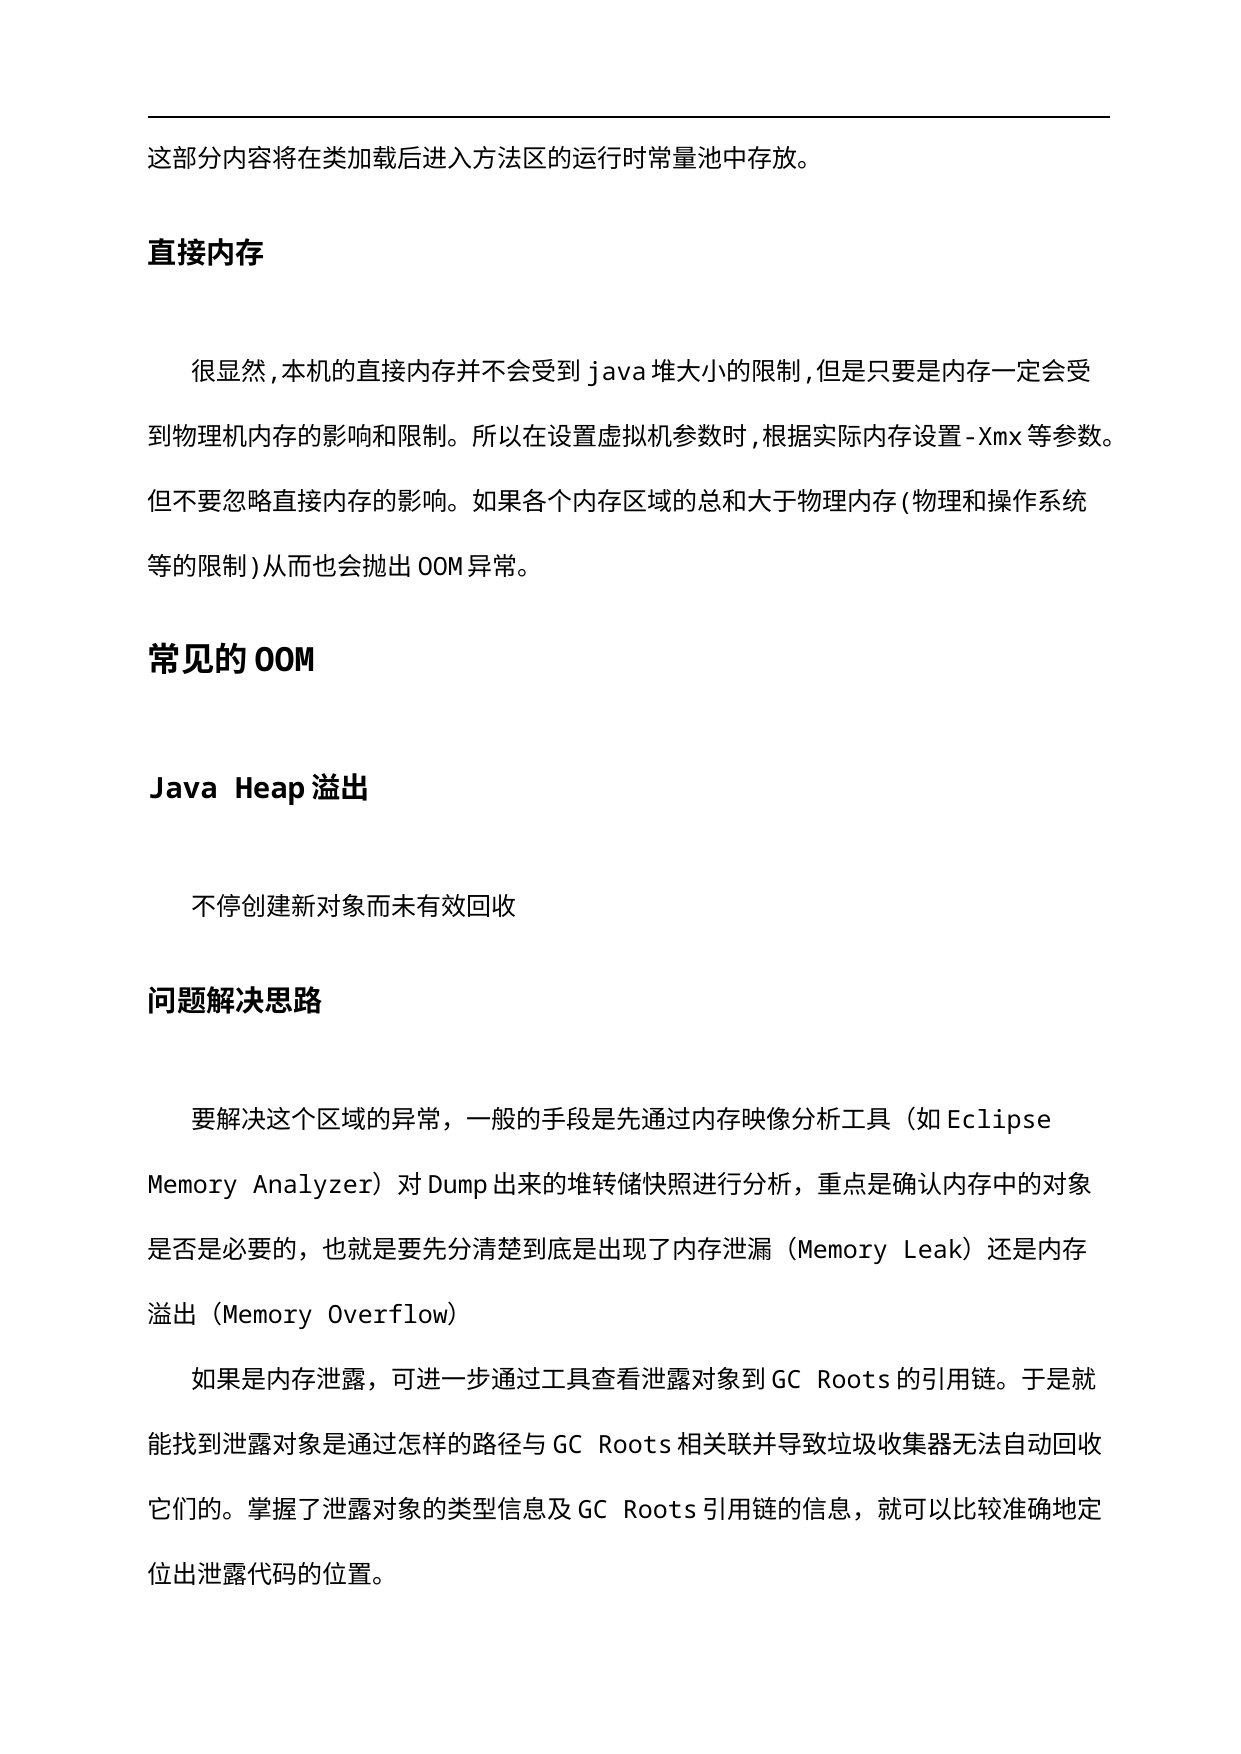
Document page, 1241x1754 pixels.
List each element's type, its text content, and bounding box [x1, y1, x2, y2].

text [148, 124, 1110, 189]
text 不停创建新对象而未有效回收 [148, 872, 1110, 937]
subtitle 直接内存 [148, 218, 1110, 283]
subtitle Java Heap溢出 [148, 754, 1110, 819]
subtitle 常见的OOM [148, 624, 1110, 689]
text 如果是内存泄露，可进一步通过工具查看泄露对象到GC Roots的引用链。于是就能找到泄露对象是通过怎样的路径与GC Roots相关联并导致垃圾收集器无法自动回收它们的。掌握了泄露对象的类型信息及GC Roots引用链的信息，就可以比较准确地定位出泄露代码的位置。 [148, 1346, 1110, 1606]
text 要解决这个区域的异常，一般的手段是先通过内存映像分析工具（如Eclipse Memory Analyzer）对Dump出来的堆转储快照进行分析，重点是确认内存中的对象是否是必要的，也就是要先分清楚到底是出现了内存泄漏（Memory Leak）还是内存溢出（Memory Overflow） [148, 1086, 1110, 1346]
subtitle 问题解决思路 [148, 967, 1110, 1032]
text 很显然,本机的直接内存并不会受到java堆大小的限制,但是只要是内存一定会受到物理机内存的影响和限制。所以在设置虚拟机参数时,根据实际内存设置-Xmx等参数。但不要忽略直接内存的影响。如果各个内存区域的总和大于物理内存(物理和操作系统等的限制)从而也会抛出OOM异常。 [148, 337, 1110, 597]
